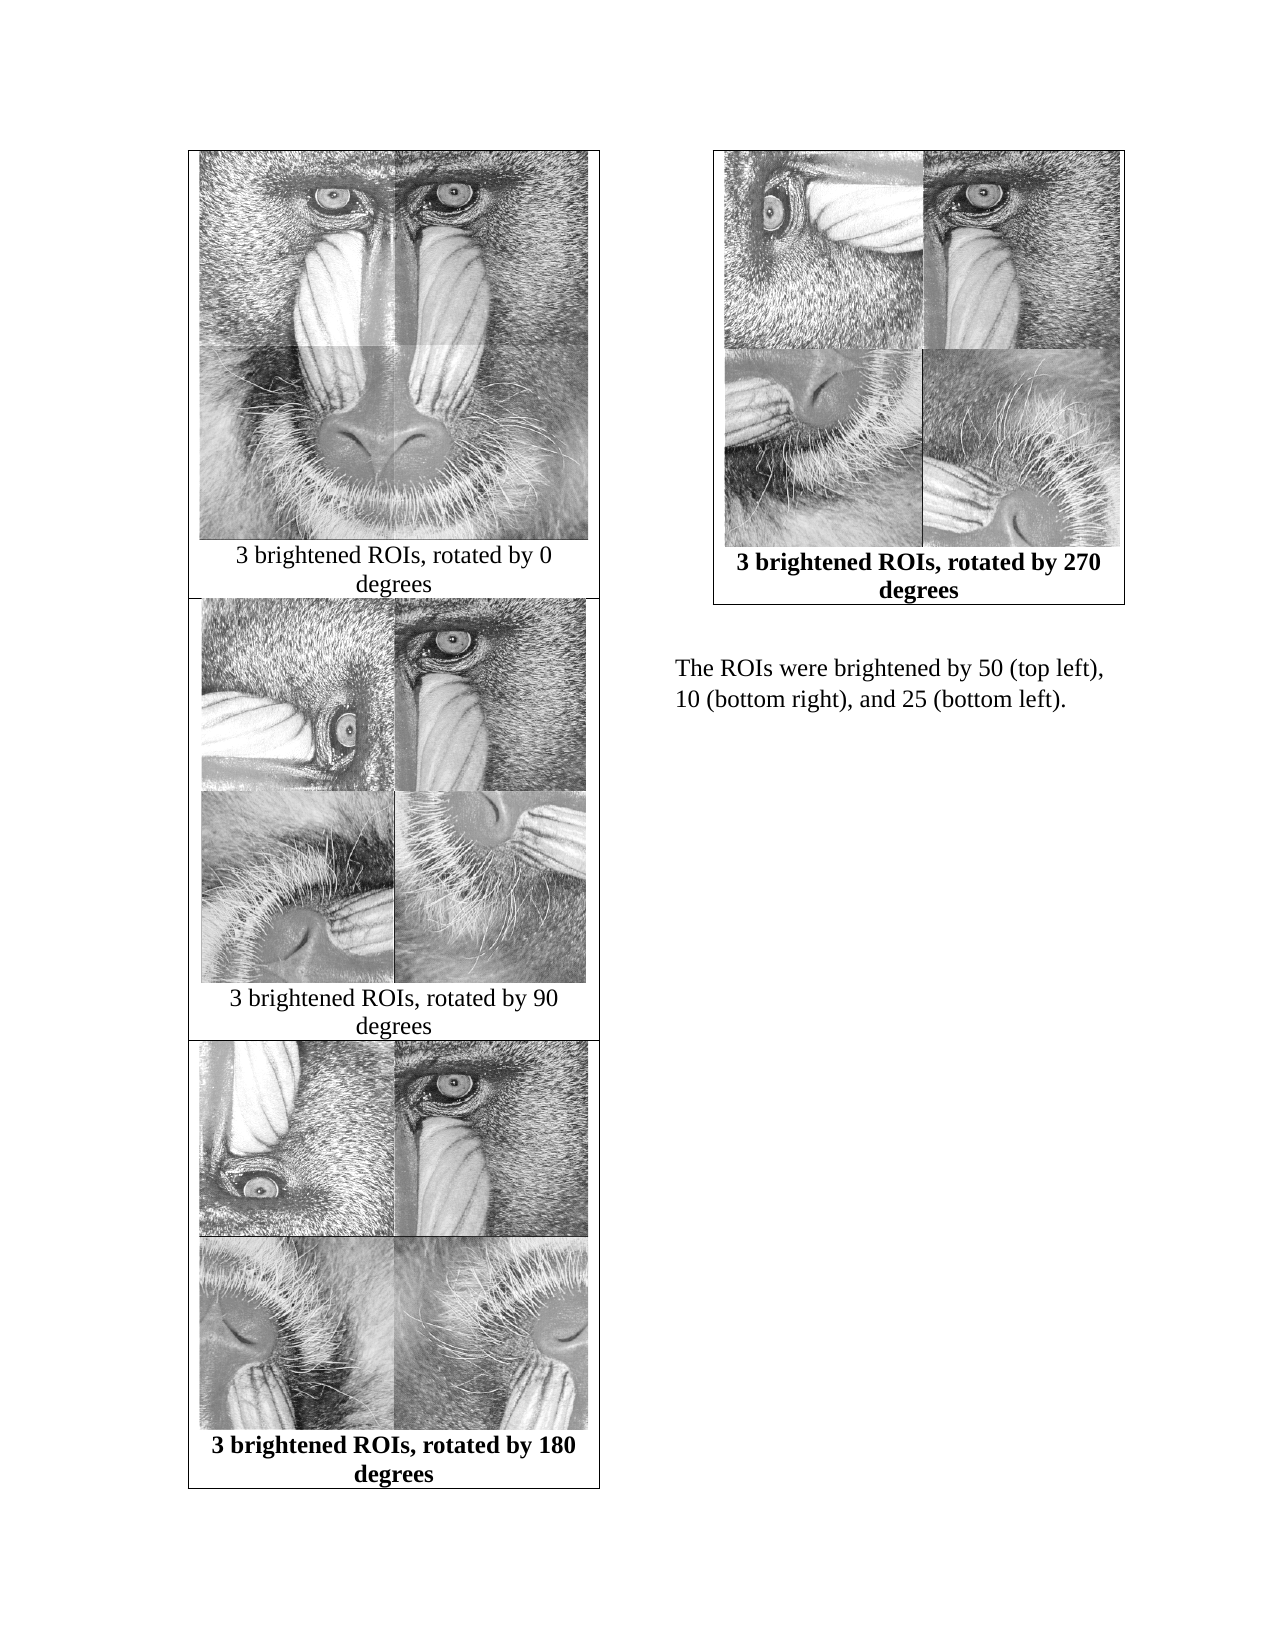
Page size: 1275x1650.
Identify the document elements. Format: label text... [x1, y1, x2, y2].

picture [199, 151, 589, 540]
table_cell 3 brightened ROIs, rotated by 270 degrees [714, 151, 1124, 604]
picture [199, 1041, 589, 1430]
picture [724, 151, 1120, 547]
table_header 3 brightened ROIs, rotated by 0 degrees [189, 151, 599, 597]
picture [201, 598, 586, 983]
text The ROIs were brightened by 50 (top left), 10 (bottom right), and 25 (bottom left). [675, 653, 1125, 713]
table_cell 3 brightened ROIs, rotated by 90 degrees [189, 599, 599, 1040]
table_cell 3 brightened ROIs, rotated by 180 degrees [189, 1041, 599, 1487]
